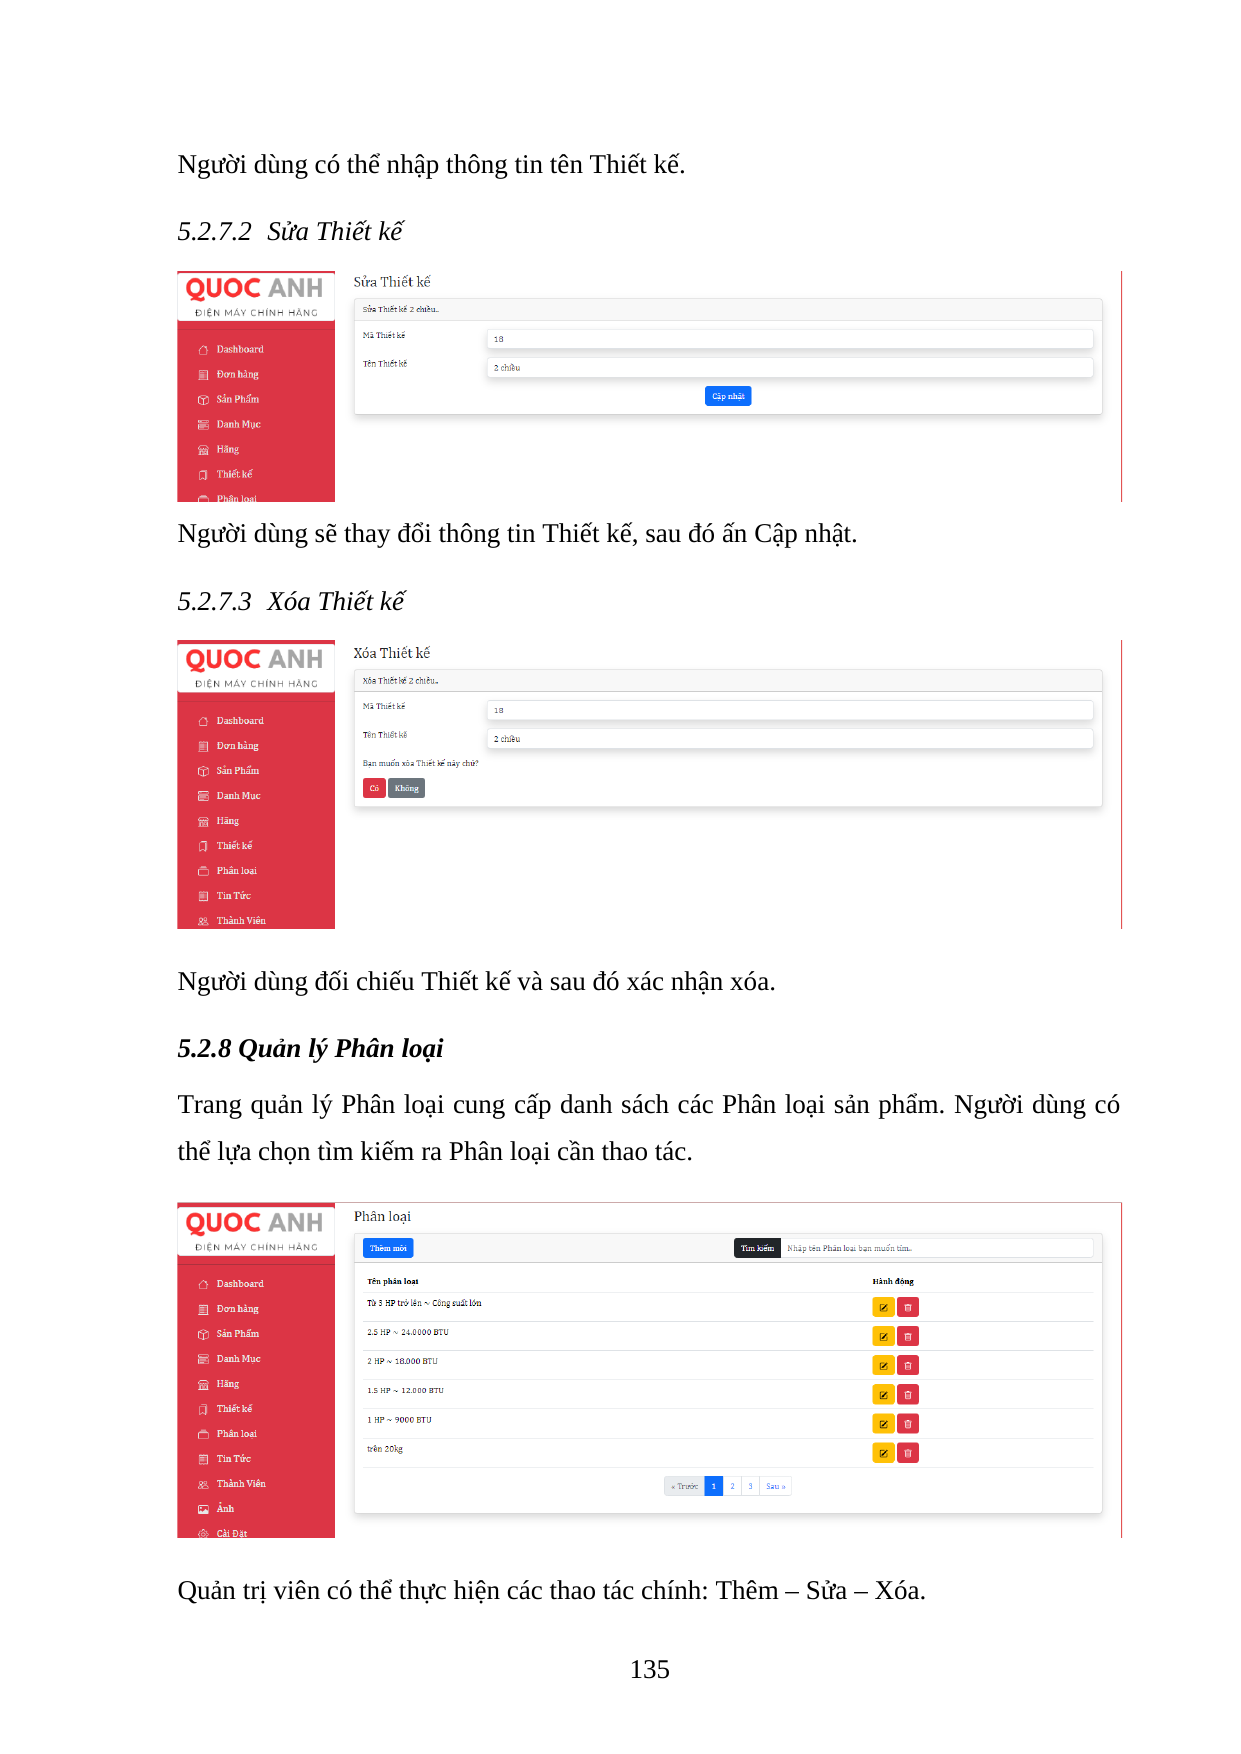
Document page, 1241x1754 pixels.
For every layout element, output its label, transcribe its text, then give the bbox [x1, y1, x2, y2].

picture [177, 1202, 1123, 1538]
subtitle Quản lý Phân loại [177, 1032, 1122, 1064]
text Người dùng sẽ thay đổi thông tin Thiết kế, sau đó ấn Cập nhật. [177, 502, 1122, 548]
text Người dùng đối chiếu Thiết kế và sau đó xác nhận xóa. [177, 965, 1122, 996]
subtitle Xóa Thiết kế [177, 585, 1122, 616]
picture [177, 271, 1123, 502]
picture [177, 640, 1123, 929]
text Người dùng có thể nhập thông tin tên Thiết kế. [177, 148, 1122, 179]
subtitle Sửa Thiết kế [177, 215, 1122, 246]
text Trang quản lý Phân loại cung cấp danh sách các Phân loại sản phẩm. Người dùng có thể lựa chọn tìm kiếm ra Phân loại cần thao tác. [177, 1089, 1122, 1166]
text Quản trị viên có thể thực hiện các thao tác chính: Thêm – Sửa – Xóa. [177, 1574, 1122, 1605]
